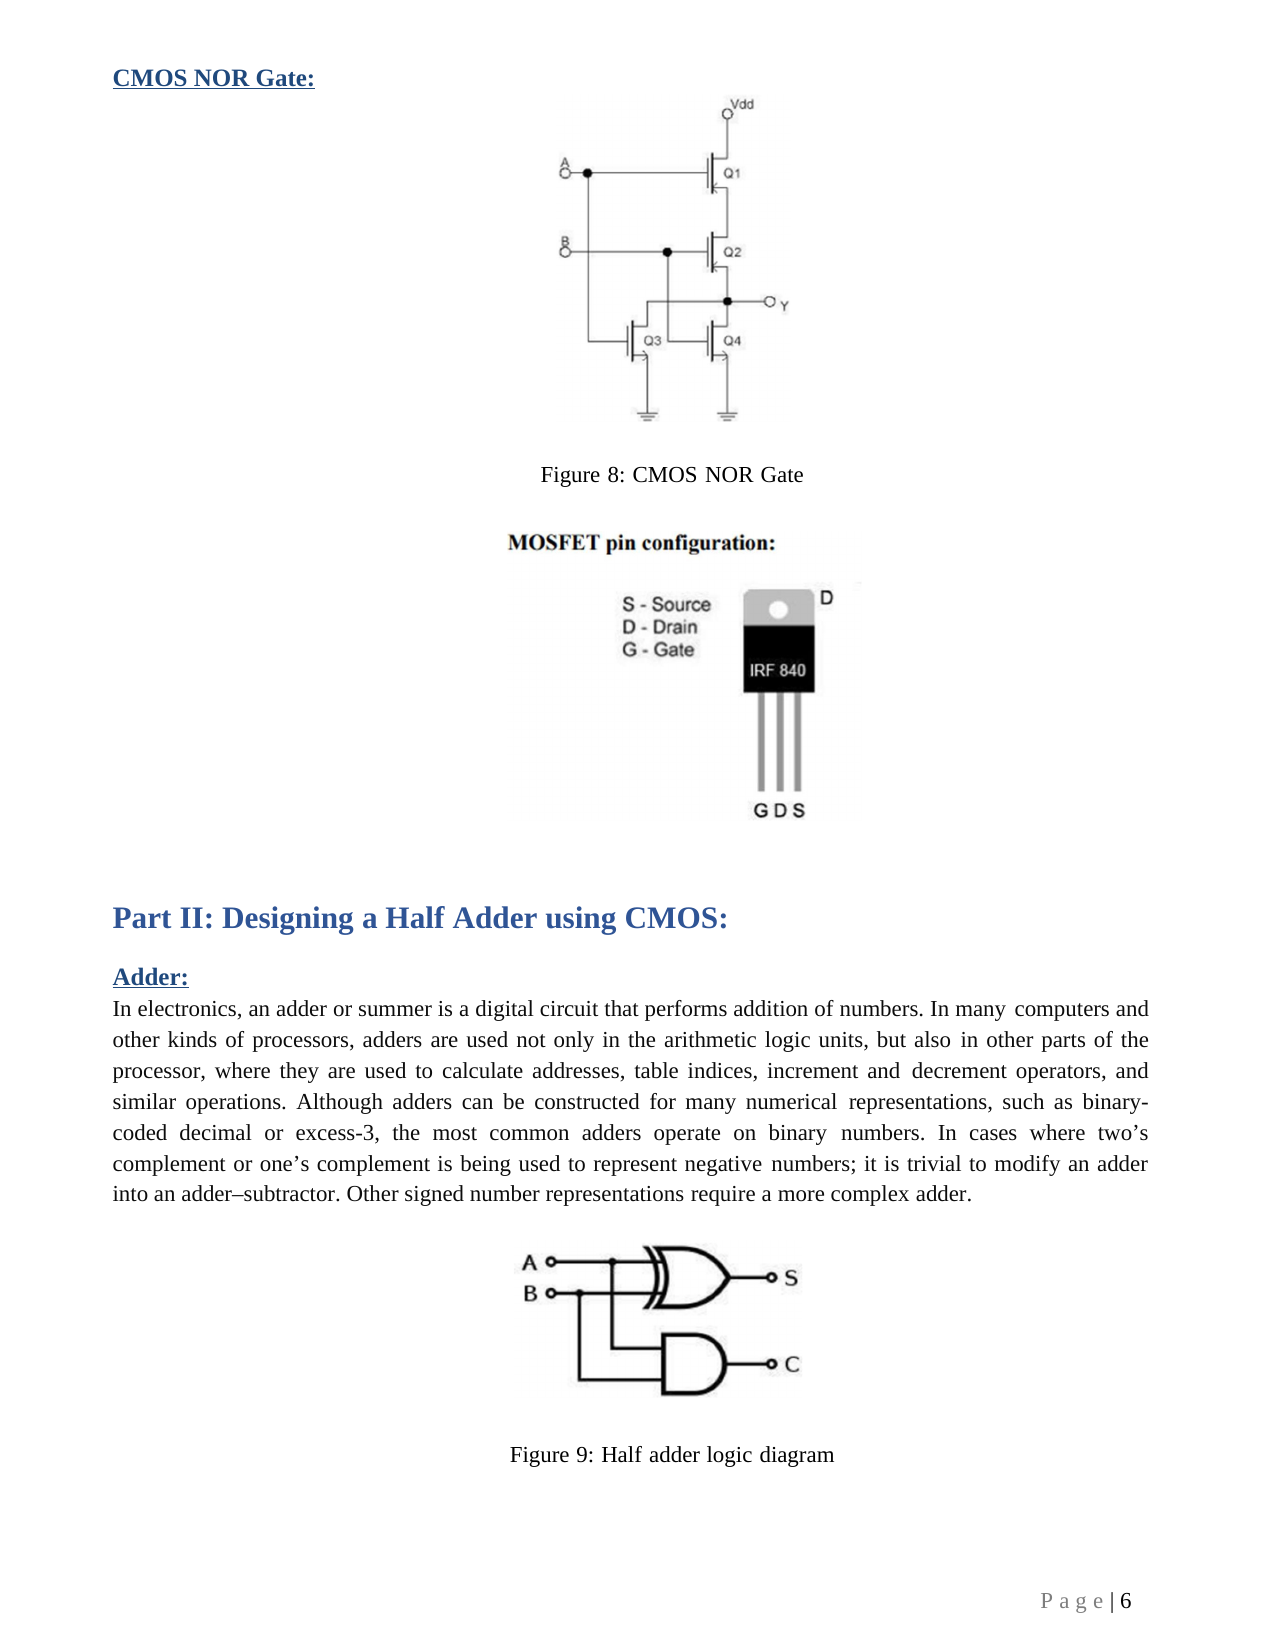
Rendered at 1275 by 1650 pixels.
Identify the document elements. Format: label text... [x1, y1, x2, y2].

picture [513, 1240, 803, 1398]
text In electronics, an adder or summer is a digital circuit that performs addition of numbers. In many computers and other kinds of processors, adders are used not only in the arithmetic logic units, but also in other parts of the processor, where they are used to calculate addresses, table indices, increment and decrement operators, and similar operations. Although adders can be constructed for many numerical representations, such as binary-coded decimal or excess-3, the most common adders operate on binary numbers. In cases where two’s complement or one’s complement is being used to represent negative numbers; it is trivial to modify an adder into an adder–subtractor. Other signed number representations require a more complex adder. [112, 996, 1149, 1207]
text Figure 9: Half adder logic diagram [312, 1441, 1032, 1468]
picture [556, 94, 792, 422]
text Figure 8: CMOS NOR Gate [312, 461, 1032, 487]
picture [506, 531, 862, 821]
subtitle Part II: Designing a Half Adder using CMOS: [112, 899, 1185, 935]
text Adder: [112, 962, 1185, 991]
text CMOS NOR Gate: [112, 63, 1185, 92]
